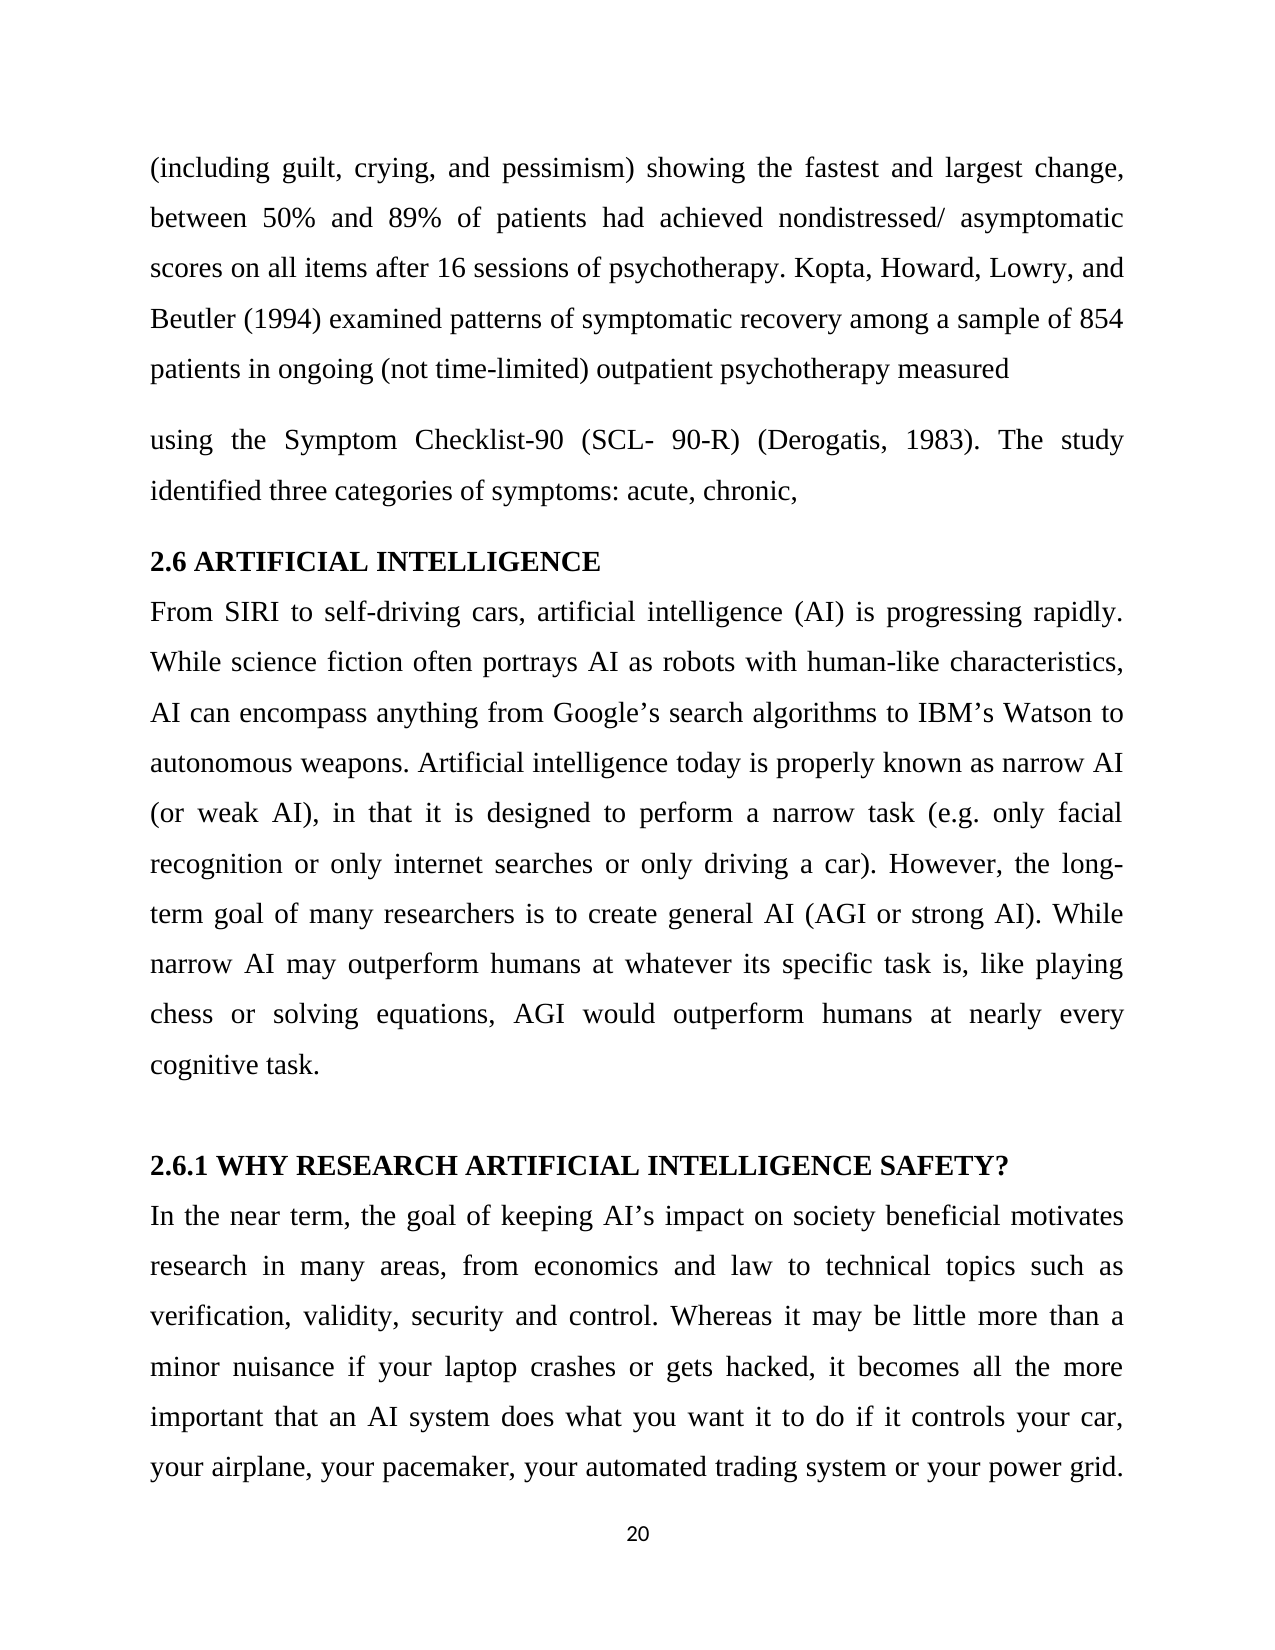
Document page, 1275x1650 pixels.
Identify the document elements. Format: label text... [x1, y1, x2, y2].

text 2.6.1 WHY RESEARCH ARTIFICIAL INTELLIGENCE SAFETY? [150, 1148, 1125, 1181]
text From SIRI to self-driving cars, artificial intelligence (AI) is progressing rapidly. While science fiction often portrays AI as robots with human-like characteristics, AI can encompass anything from Google’s search algorithms to IBM’s Watson to autonomous weapons. Artificial intelligence today is properly known as narrow AI (or weak AI), in that it is designed to perform a narrow task (e.g. only facial recognition or only internet searches or only driving a car). However, the long-term goal of many researchers is to create general AI (AGI or strong AI). While narrow AI may outperform humans at whatever its specific task is, like playing chess or solving equations, AGI would outperform humans at nearly every cognitive task. [150, 594, 1125, 1081]
text 2.6 ARTIFICIAL INTELLIGENCE [150, 544, 1125, 577]
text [150, 1198, 1125, 1483]
text (including guilt, crying, and pessimism) showing the fastest and largest change, between 50% and 89% of patients had achieved nondistressed/ asymptomatic scores on all items after 16 sessions of psychotherapy. Kopta, Howard, Lowry, and Beutler (1994) examined patterns of symptomatic recovery among a sample of 854 patients in ongoing (not time-limited) outpatient psychotherapy measured [150, 150, 1125, 385]
text using the Symptom Checklist-90 (SCL- 90-R) (Derogatis, 1983). The study identified three categories of symptoms: acute, chronic, [150, 422, 1125, 506]
